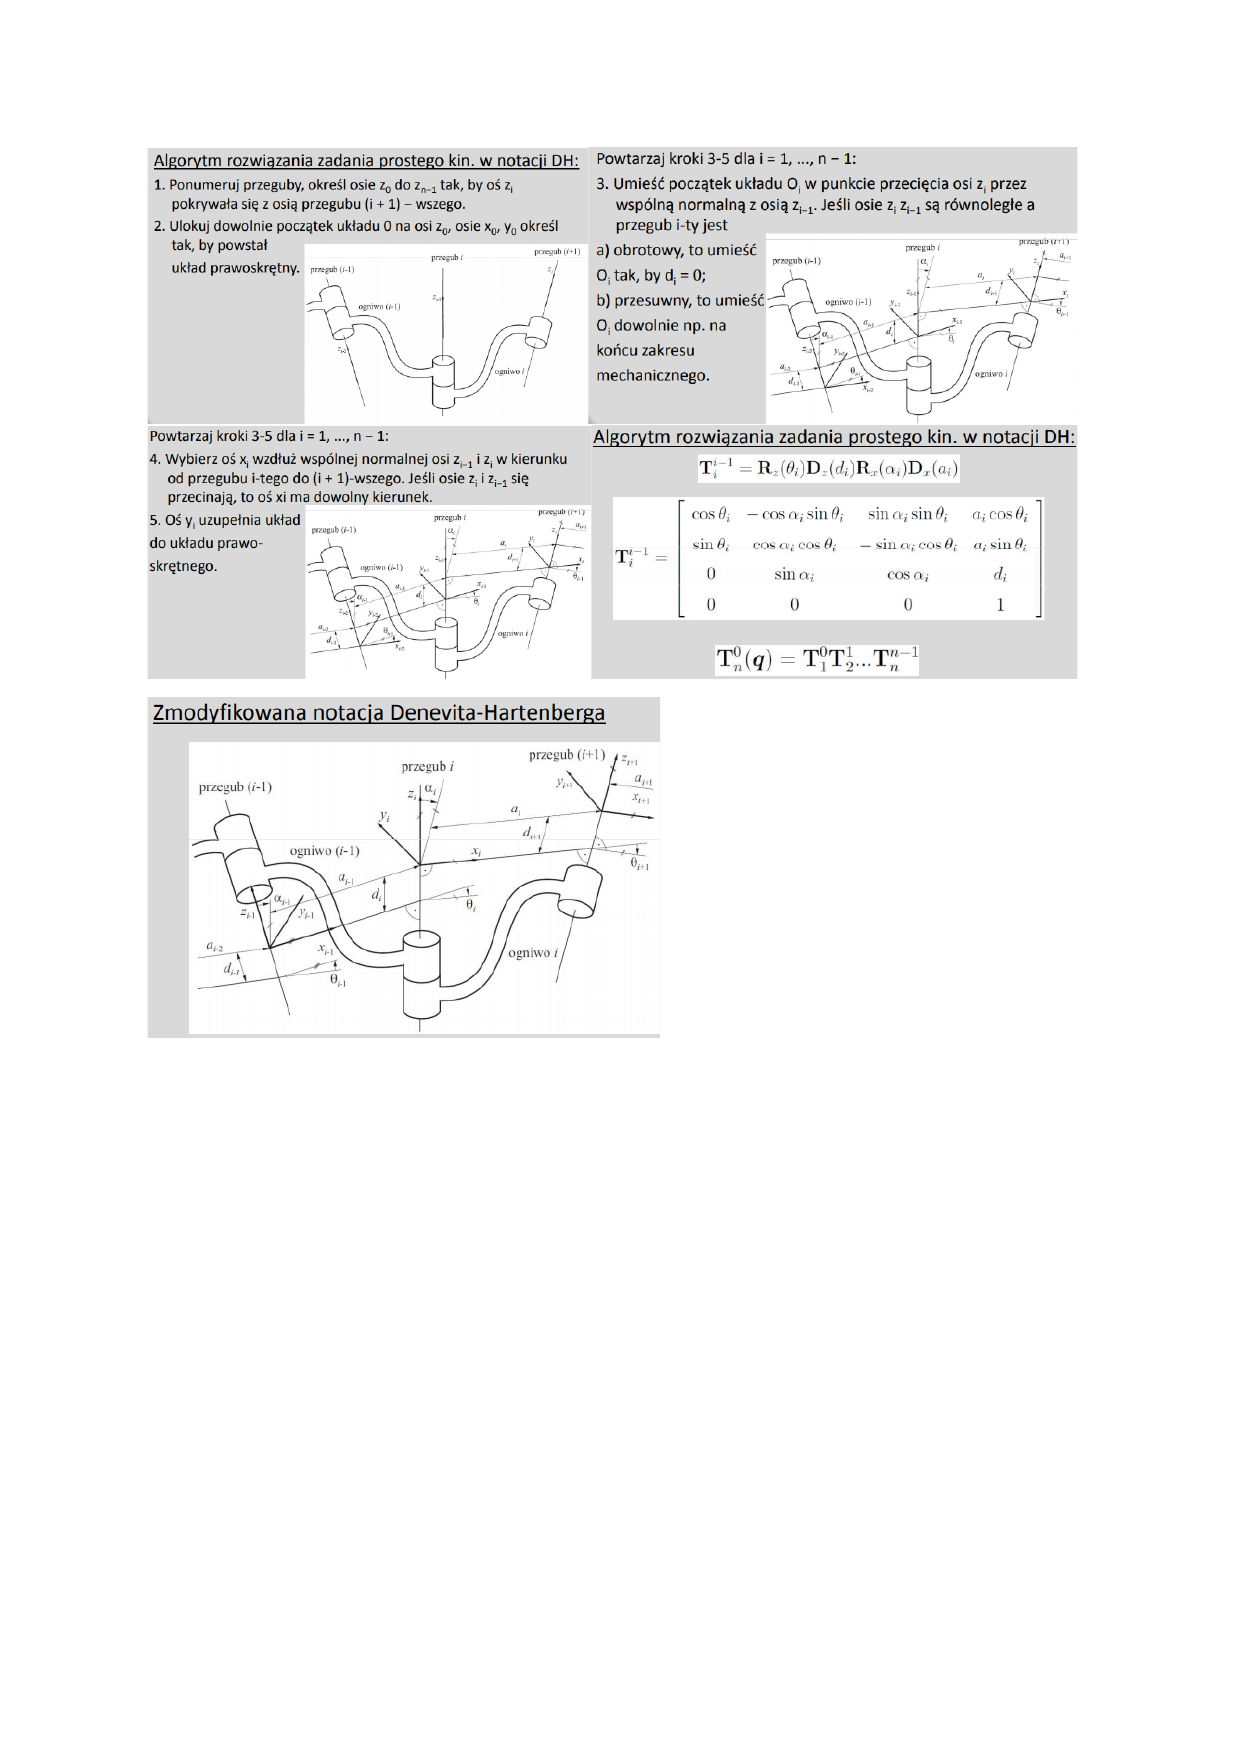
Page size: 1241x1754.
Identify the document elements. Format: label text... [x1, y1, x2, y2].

picture [147, 425, 1078, 679]
picture [147, 147, 1078, 424]
picture [147, 697, 661, 1038]
